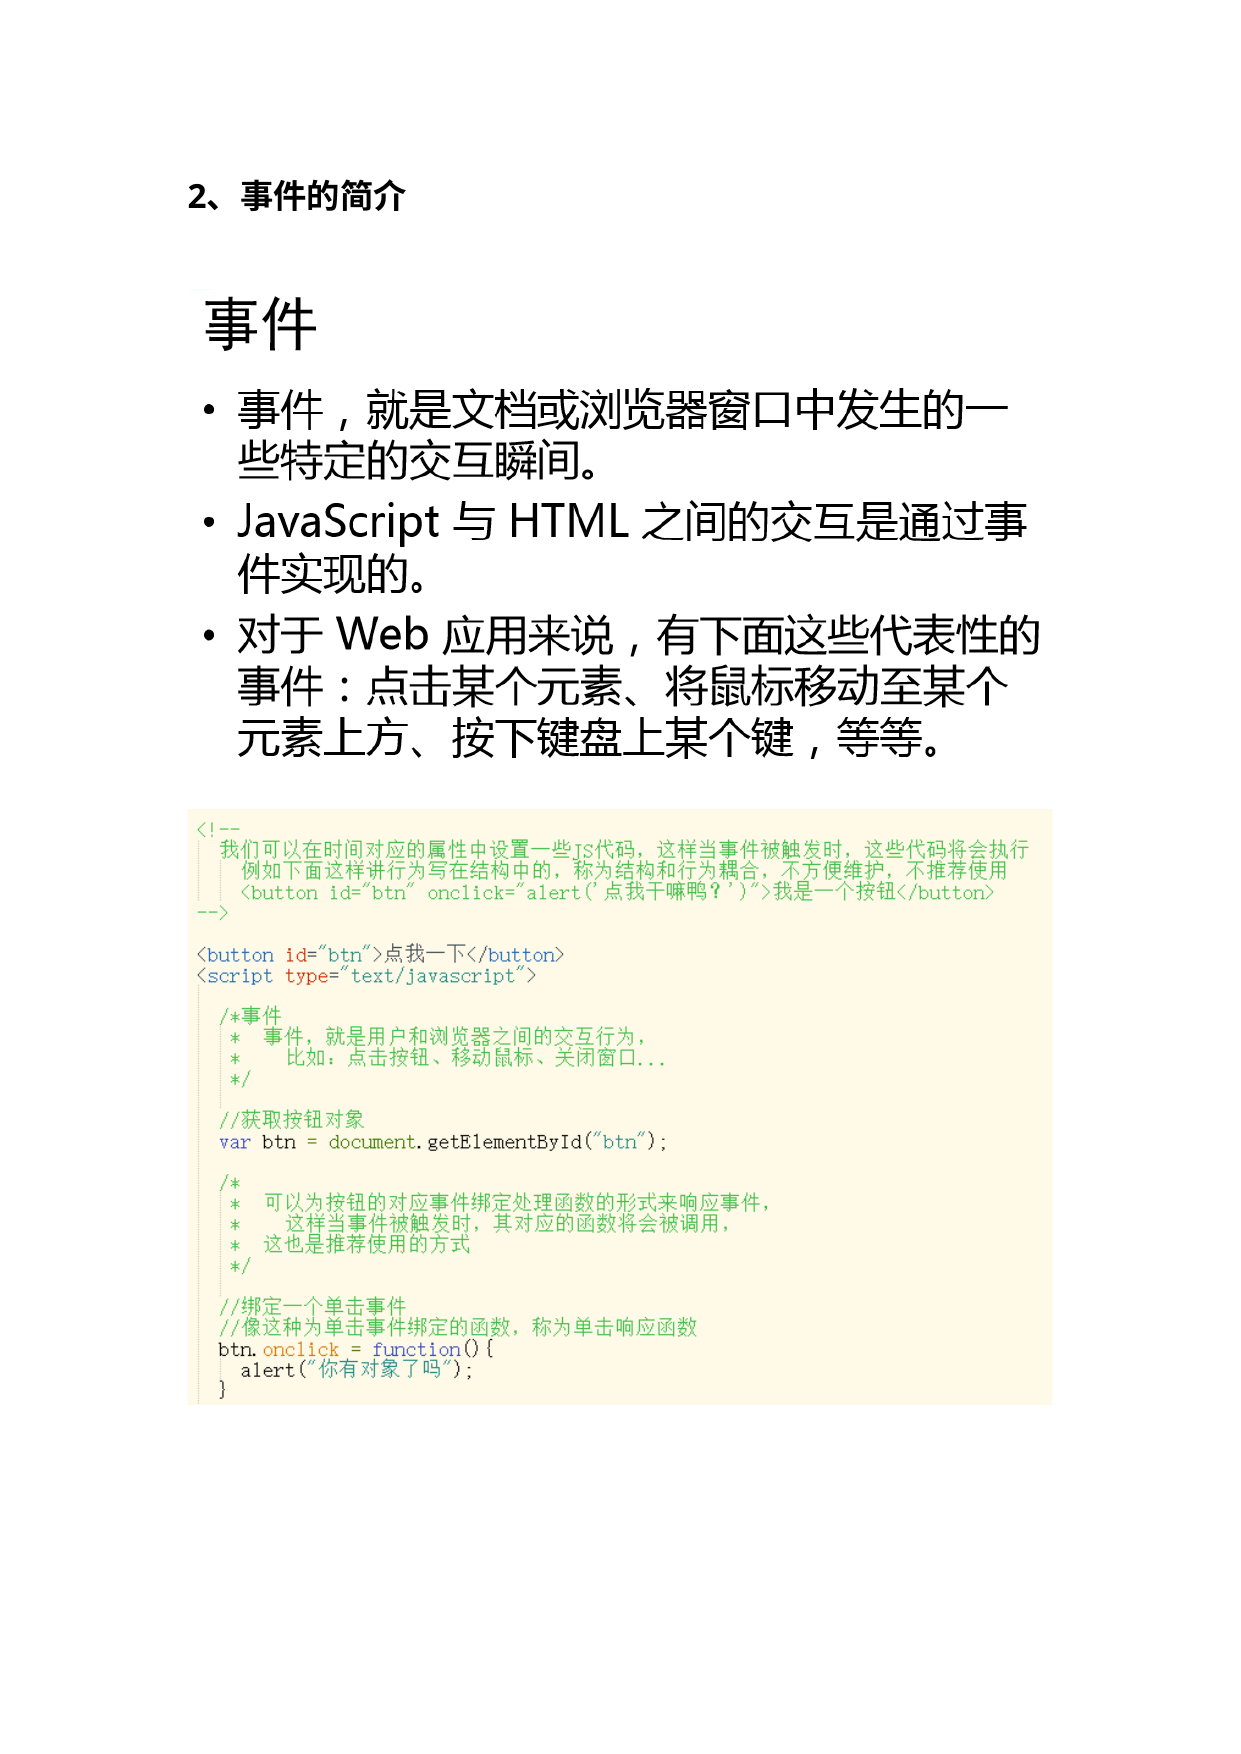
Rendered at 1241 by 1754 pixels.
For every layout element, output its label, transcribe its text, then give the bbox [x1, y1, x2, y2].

subtitle 2、事件的简介 [187, 162, 1053, 227]
picture [187, 809, 1053, 1405]
picture [187, 289, 1053, 788]
